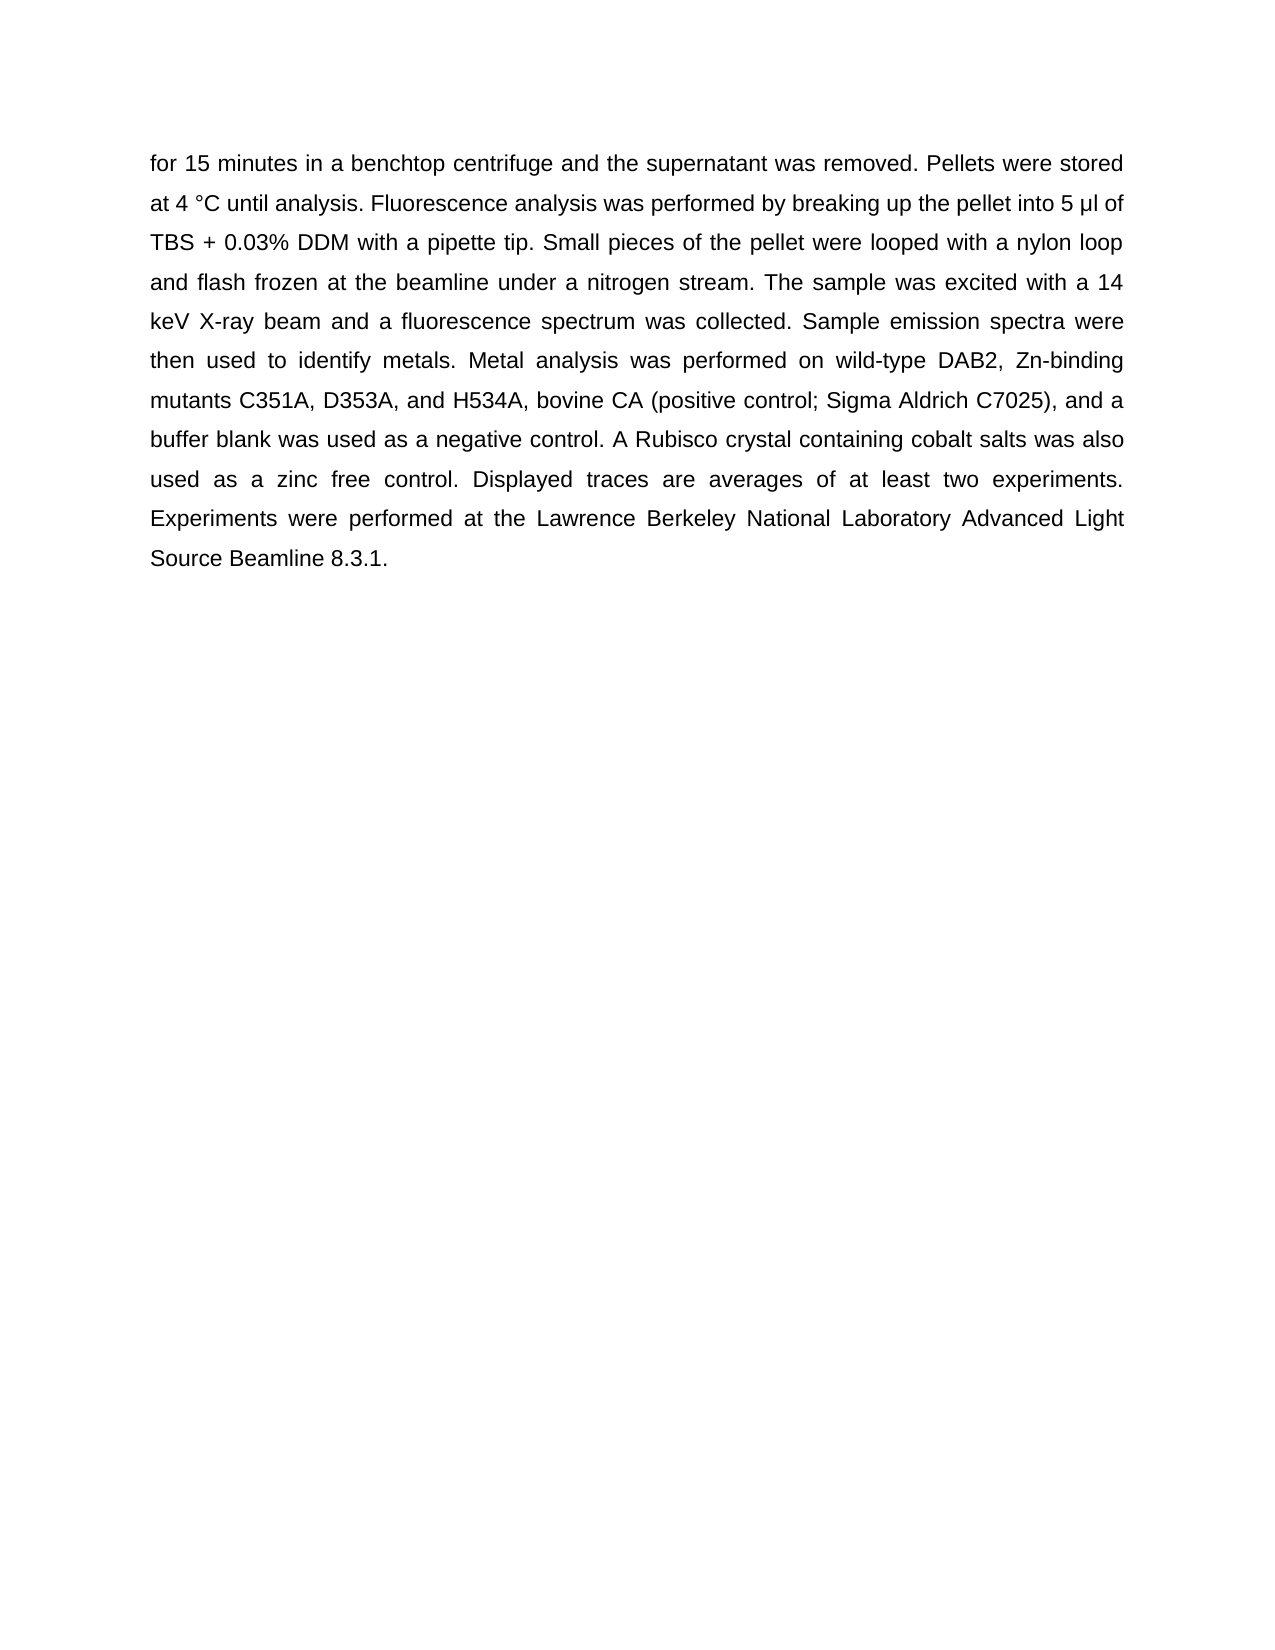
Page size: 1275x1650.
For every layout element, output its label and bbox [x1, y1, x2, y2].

text [150, 150, 1125, 571]
